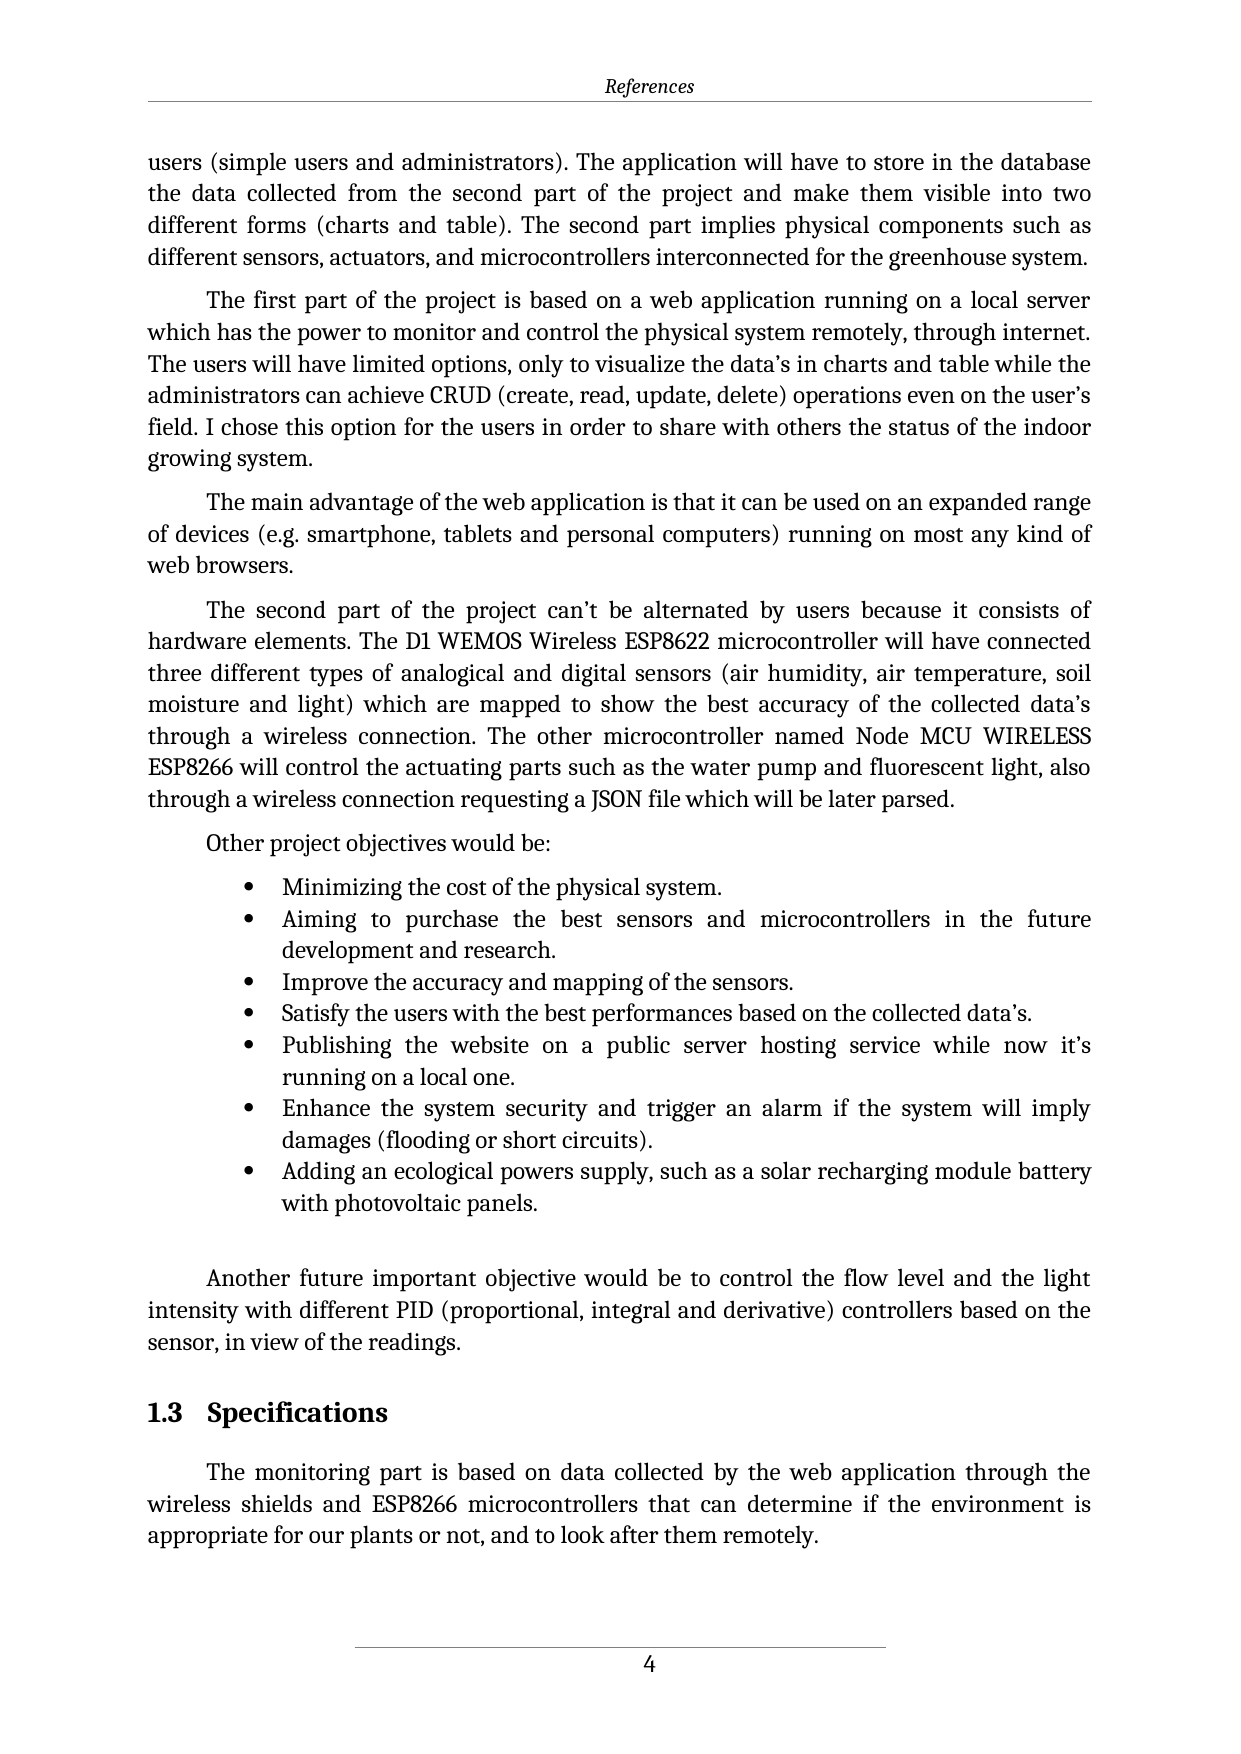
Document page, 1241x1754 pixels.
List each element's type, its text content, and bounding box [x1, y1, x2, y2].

list Satisfy the users with the best performances based on the collected data’s. [244, 999, 1092, 1028]
list Publishing the website on a public server hosting service while now it’s running on a local one. [244, 1031, 1092, 1091]
list Aiming to purchase the best sensors and microcontrollers in the future development and research. [244, 904, 1092, 965]
text Other project objectives would be: [148, 829, 1092, 858]
text The main advantage of the web application is that it can be used on an expanded range of devices (e.g. smartphone, tablets and personal computers) running on most any kind of web browsers. [148, 488, 1092, 580]
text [148, 148, 1092, 271]
text The monitoring part is based on data collected by the web application through the wireless shields and ESP8266 microcontrollers that can determine if the environment is appropriate for our plants or not, and to look after them remotely. [148, 1458, 1092, 1550]
text The first part of the project is based on a web application running on a local server which has the power to monitor and control the physical system remotely, through internet. The users will have limited options, only to visualize the data’s in charts and table while the administrators can achieve CRUD (create, read, update, delete) operations even on the user’s field. I chose this option for the users in order to share with others the status of the indoor growing system. [148, 286, 1092, 473]
list Enhance the system security and trigger an alarm if the system will imply damages (flooding or short circuits). [244, 1094, 1092, 1154]
subtitle Specifications [148, 1396, 1092, 1430]
text Another future important objective would be to control the flow level and the light intensity with different PID (proportional, integral and derivative) controllers based on the sensor, in view of the readings. [148, 1264, 1092, 1356]
list Improve the accuracy and mapping of the sensors. [244, 968, 1092, 996]
list Adding an ecological powers supply, such as a solar recharging module battery with photovoltaic panels. [244, 1157, 1092, 1217]
text The second part of the project can’t be alternated by users because it consists of hardware elements. The D1 WEMOS Wireless ESP8622 microcontroller will have connected three different types of analogical and digital sensors (air humidity, air temperature, soil moisture and light) which are mapped to show the best accuracy of the collected data’s through a wireless connection. The other microcontroller named Node MCU WIRELESS ESP8266 will control the actuating parts such as the water pump and fluorescent light, also through a wireless connection requesting a JSON file which will be later parsed. [148, 596, 1092, 814]
list Minimizing the cost of the physical system. [244, 873, 1092, 902]
